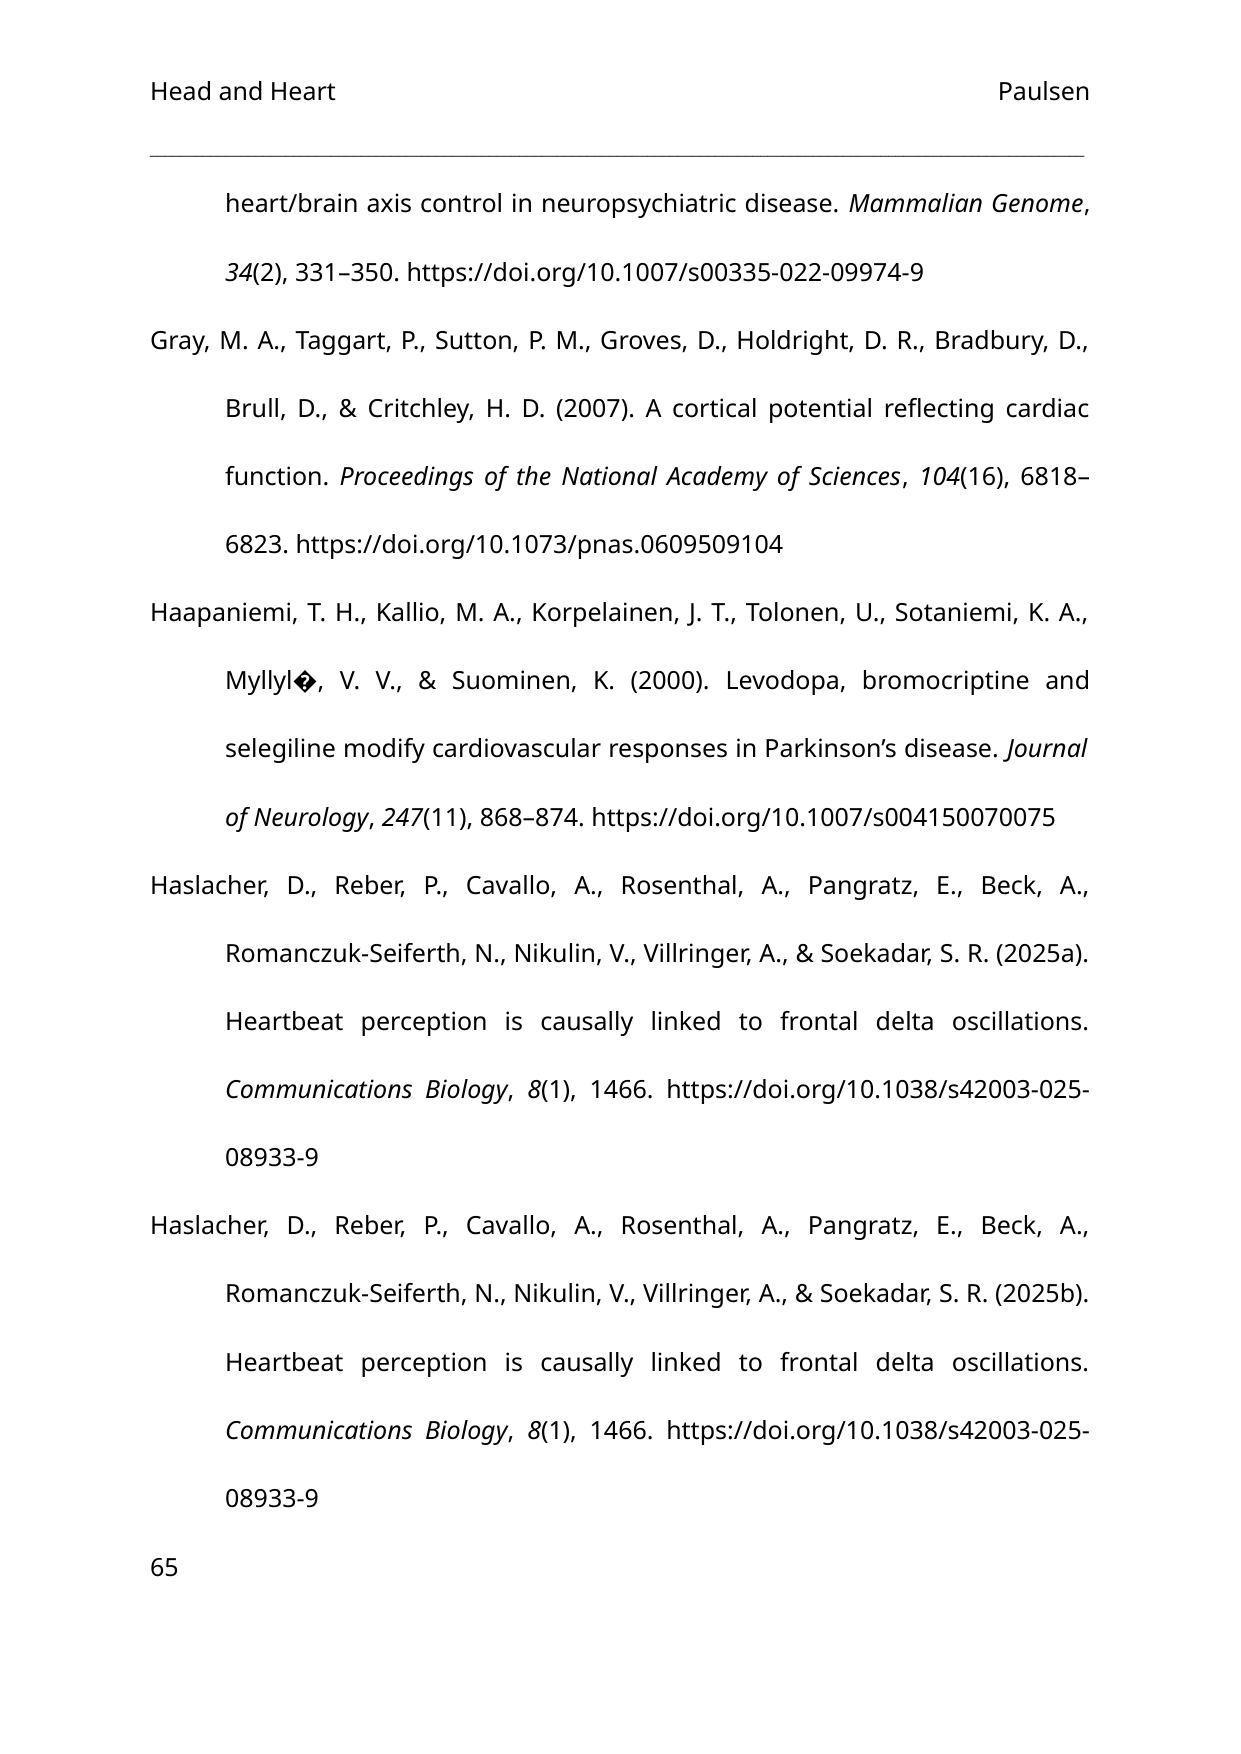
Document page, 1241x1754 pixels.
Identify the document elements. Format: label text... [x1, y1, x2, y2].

text Gray, M. A., Taggart, P., Sutton, P. M., Groves, D., Holdright, D. R., Bradbury, D., Brull, D., & Critchley, H. D. (2007). A cortical potential reflecting cardiac function. Proceedings of the National Academy of Sciences, 104(16), 6818–6823. https://doi.org/10.1073/pnas.0609509104 [150, 322, 1090, 561]
text Haslacher, D., Reber, P., Cavallo, A., Rosenthal, A., Pangratz, E., Beck, A., Romanczuk-Seiferth, N., Nikulin, V., Villringer, A., & Soekadar, S. R. (2025b). Heartbeat perception is causally linked to frontal delta oscillations. Communications Biology, 8(1), 1466. https://doi.org/10.1038/s42003-025-08933-9 [150, 1208, 1090, 1514]
text Haslacher, D., Reber, P., Cavallo, A., Rosenthal, A., Pangratz, E., Beck, A., Romanczuk-Seiferth, N., Nikulin, V., Villringer, A., & Soekadar, S. R. (2025a). Heartbeat perception is causally linked to frontal delta oscillations. Communications Biology, 8(1), 1466. https://doi.org/10.1038/s42003-025-08933-9 [150, 867, 1090, 1174]
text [150, 186, 1090, 288]
text Haapaniemi, T. H., Kallio, M. A., Korpelainen, J. T., Tolonen, U., Sotaniemi, K. A., Myllyl�, V. V., & Suominen, K. (2000). Levodopa, bromocriptine and selegiline modify cardiovascular responses in Parkinson’s disease. Journal of Neurology, 247(11), 868–874. https://doi.org/10.1007/s004150070075 [150, 595, 1090, 833]
